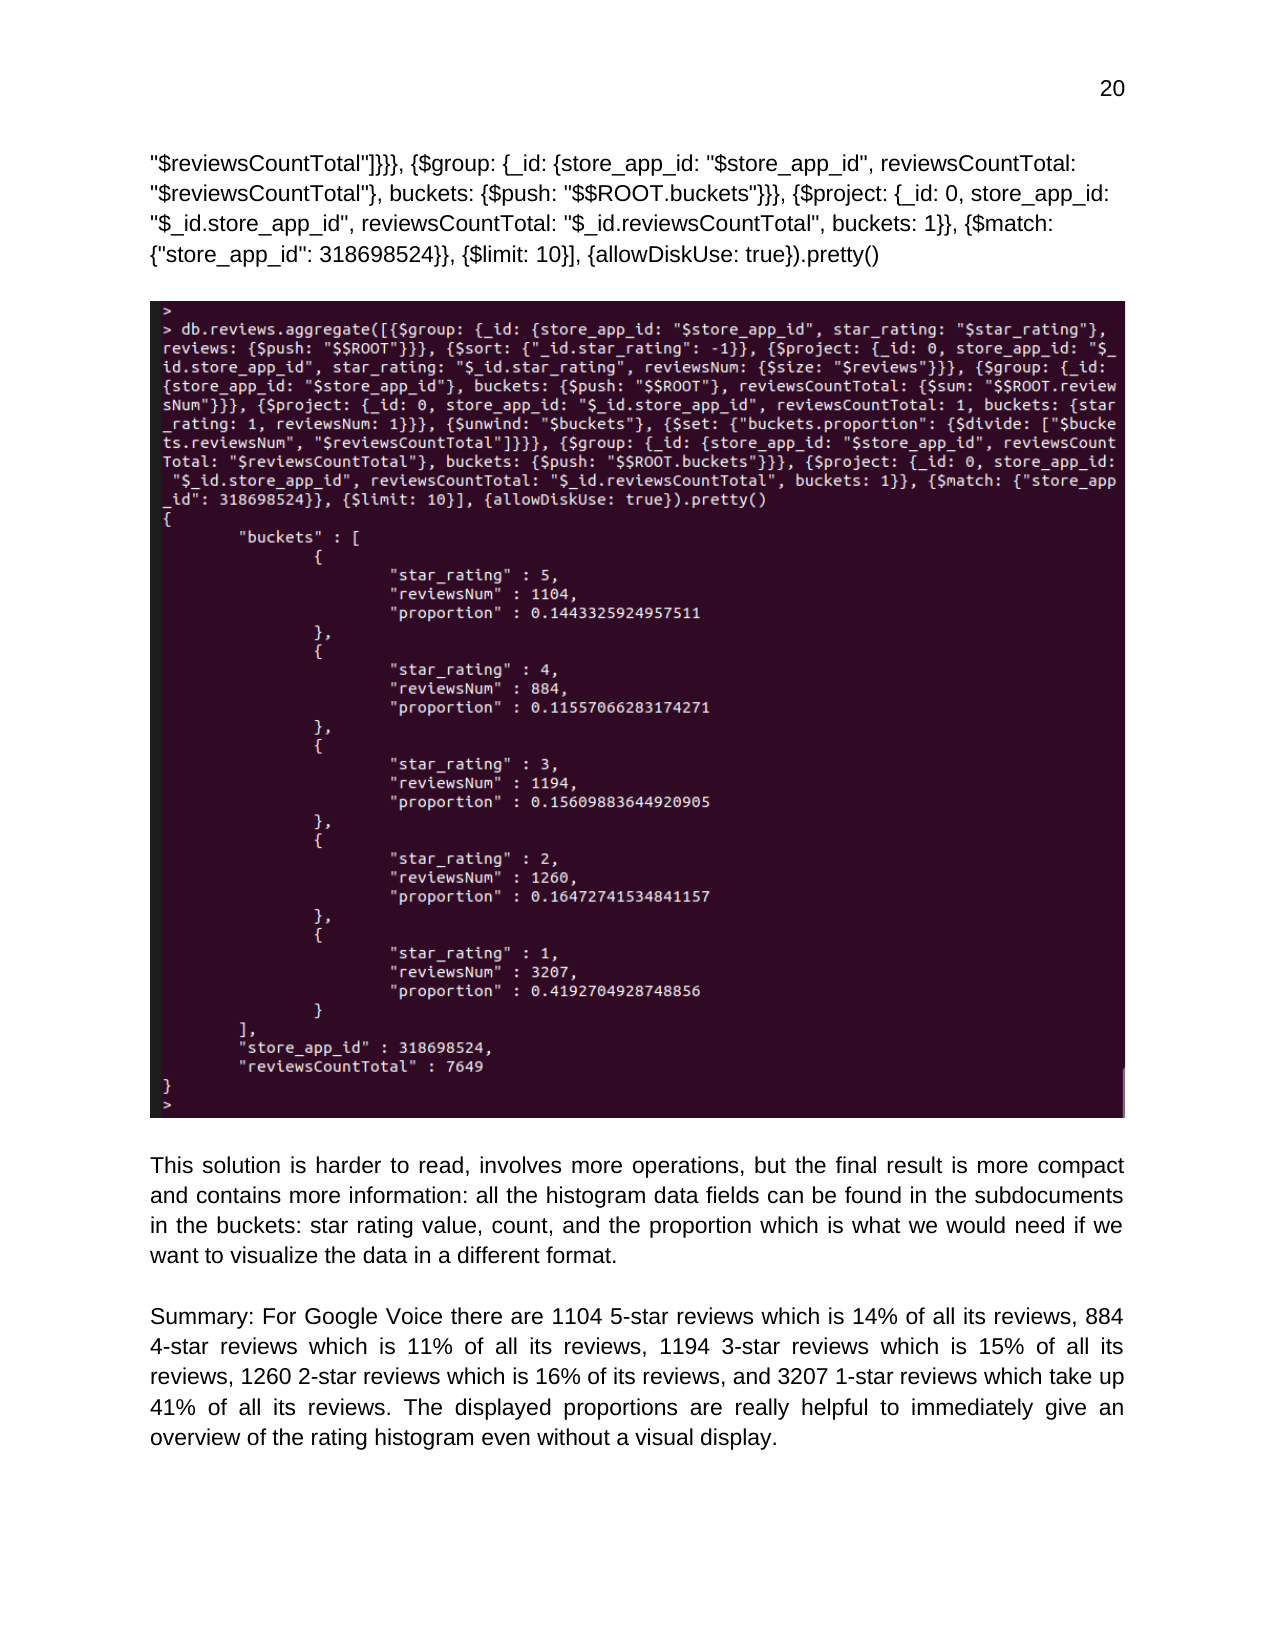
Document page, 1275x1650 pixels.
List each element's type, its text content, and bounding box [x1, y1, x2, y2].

picture [150, 301, 1125, 1118]
text Summary: For Google Voice there are 1104 5-star reviews which is 14% of all its reviews, 884 4-star reviews which is 11% of all its reviews, 1194 3-star reviews which is 15% of all its reviews, 1260 2-star reviews which is 16% of its reviews, and 3207 1-star reviews which take up 41% of all its reviews. The displayed proportions are really helpful to immediately give an overview of the rating histogram even without a visual display. [150, 1303, 1125, 1450]
text This solution is harder to read, involves more operations, but the final result is more compact and contains more information: all the histogram data fields can be found in the subdocuments in the buckets: star rating value, count, and the proportion which is what we would need if we want to visualize the data in a different format. [150, 1152, 1125, 1269]
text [150, 150, 1125, 267]
